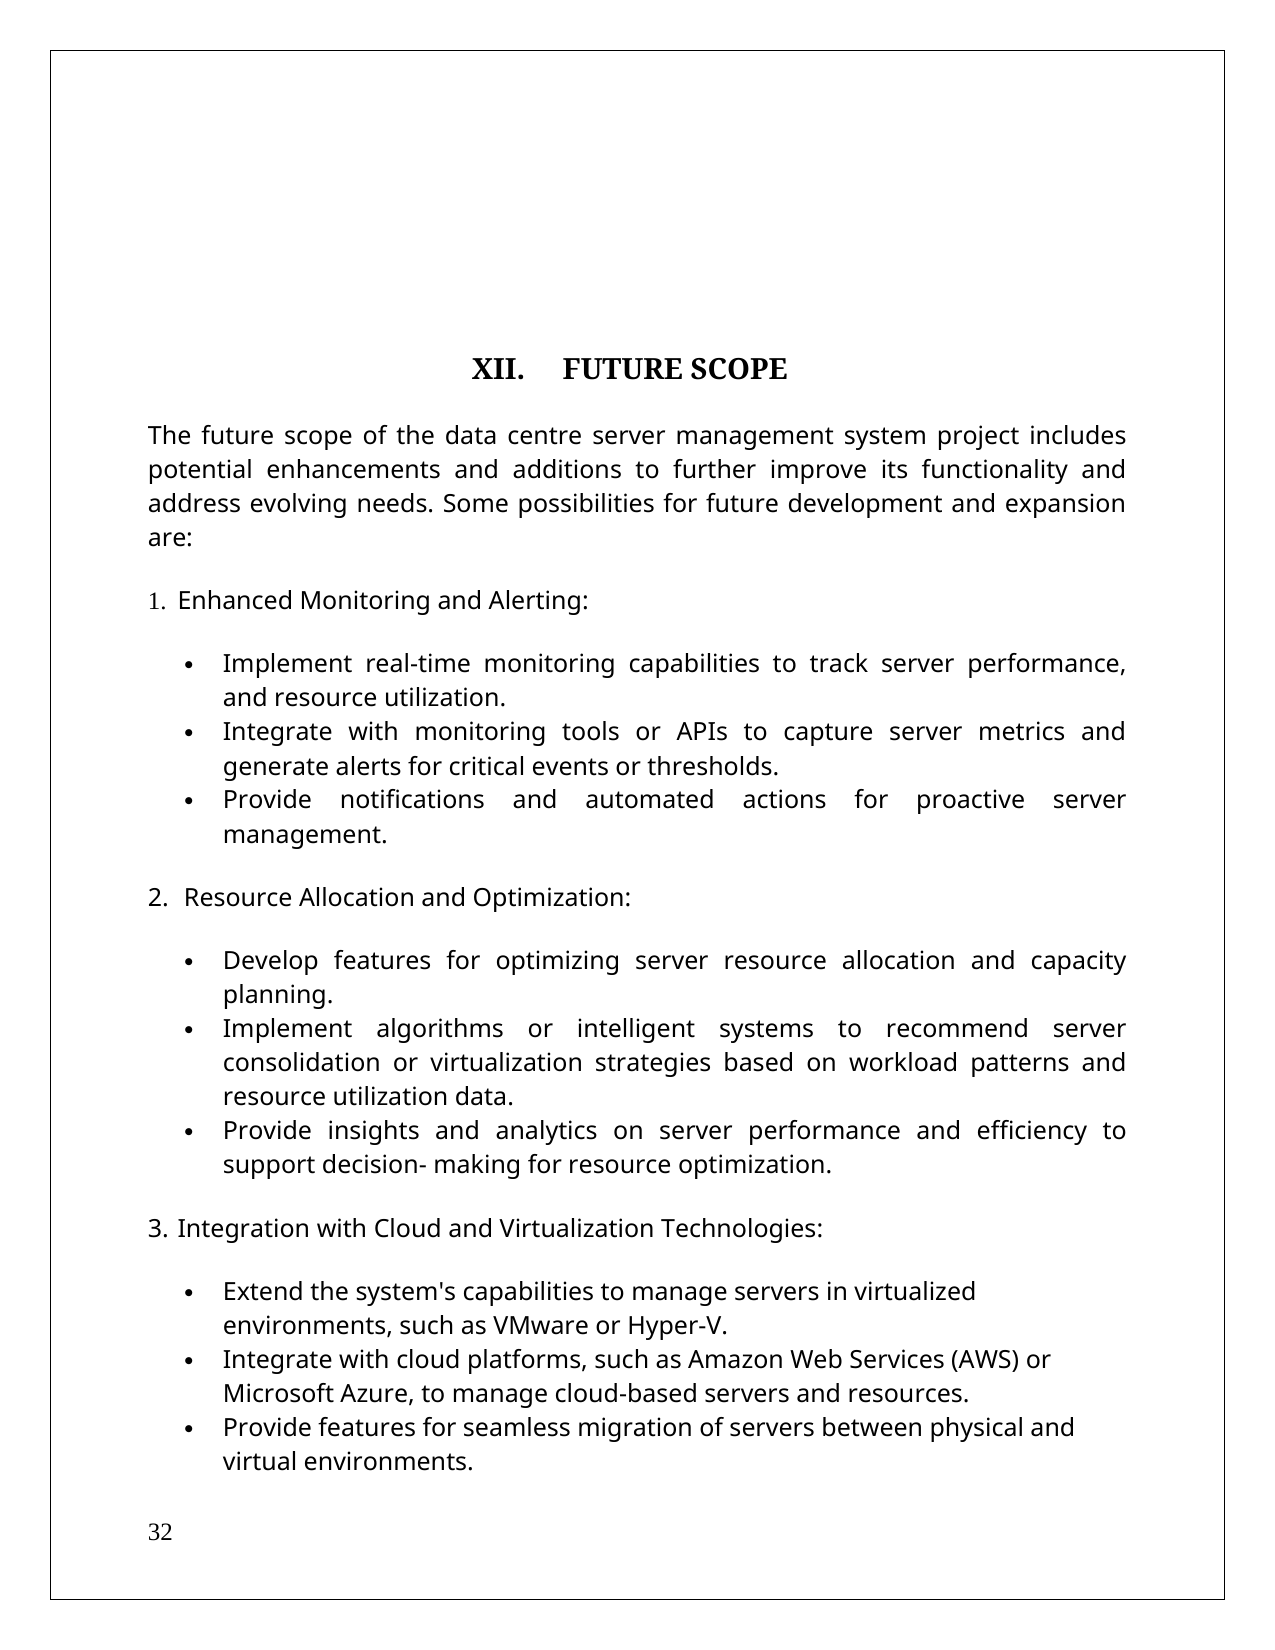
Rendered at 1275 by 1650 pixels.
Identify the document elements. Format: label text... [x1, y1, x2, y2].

list Integrate with monitoring tools or APIs to capture server metrics and generate alerts for critical events or thresholds. [185, 743, 1127, 811]
list Resource Allocation and Optimization: [148, 938, 1127, 972]
list Implement real-time monitoring capabilities to track server performance, and resource utilization. [185, 646, 1127, 714]
list Provide insights and analytics on server performance and efficiency to support decision- making for resource optimization. [185, 1230, 1127, 1298]
list Provide notifications and automated actions for proactive server management. [185, 841, 1127, 909]
list Implement algorithms or intelligent systems to recommend server consolidation or virtualization strategies based on workload patterns and resource utilization data. [185, 1098, 1127, 1201]
text The future scope of the data centre server management system project includes potential enhancements and additions to further improve its functionality and address evolving needs. Some possibilities for future development and expansion are: [148, 417, 1127, 553]
list Develop features for optimizing server resource allocation and capacity planning. [185, 1001, 1127, 1069]
list Integration with Cloud and Virtualization Technologies: [148, 1327, 1127, 1361]
list Extend the system's capabilities to manage servers in virtualized environments, such as VMware or Hyper-V. [185, 1390, 1127, 1458]
list FUTURE SCOPE [185, 348, 1127, 388]
list Enhanced Monitoring and Alerting: [148, 583, 1127, 617]
